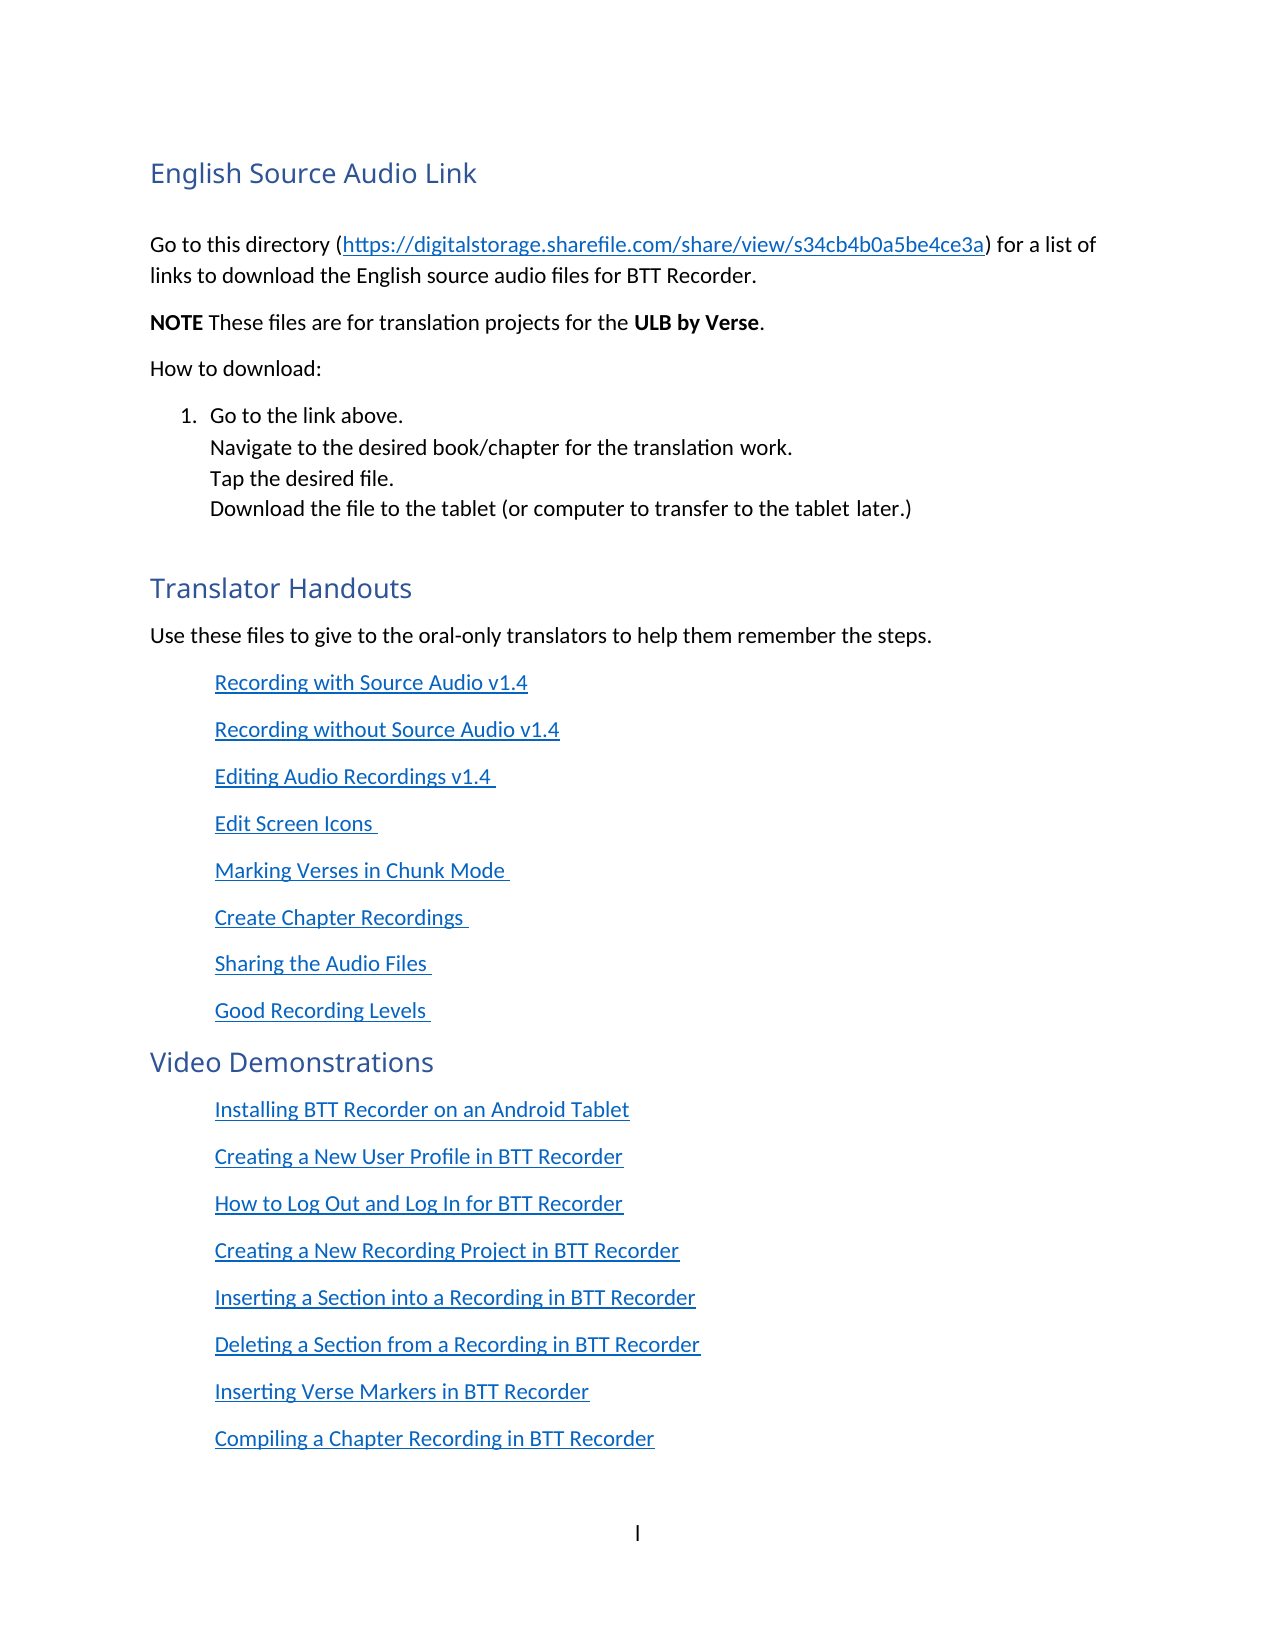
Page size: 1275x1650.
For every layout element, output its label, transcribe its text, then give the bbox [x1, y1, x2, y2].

text Go to this directory (https://digitalstorage.sharefile.com/share/view/s34cb4b0a5be4ce3a) for a list of links to download the English source audio files for BTT Recorder. [150, 231, 1125, 289]
list Navigate to the desired book/chapter for the translation work. [210, 433, 1125, 462]
text Creating a New Recording Project in BTT Recorder [214, 1236, 1125, 1264]
text How to download: [150, 354, 1125, 382]
text Editing Audio Recordings v1.4 [214, 762, 1125, 790]
text Compiling a Chapter Recording in BTT Recorder [214, 1424, 1125, 1452]
text Deleting a Section from a Recording in BTT Recorder [214, 1330, 1125, 1358]
list Tap the desired file. [210, 464, 1125, 492]
text Inserting a Section into a Recording in BTT Recorder [214, 1283, 1125, 1311]
text Create Chapter Recordings [214, 903, 1125, 931]
subtitle Video Demonstrations [150, 1043, 1125, 1080]
text Inserting Verse Markers in BTT Recorder [214, 1377, 1125, 1405]
text Edit Screen Icons [214, 809, 1125, 837]
subtitle Translator Handouts [150, 569, 1125, 606]
text Good Recording Levels [214, 996, 1125, 1024]
text How to Log Out and Log In for BTT Recorder [214, 1189, 1125, 1217]
text NOTE These files are for translation projects for the ULB by Verse. [150, 308, 1125, 336]
text Recording without Source Audio v1.4 [214, 715, 1125, 743]
text Sharing the Audio Files [214, 949, 1125, 977]
text Use these files to give to the oral-only translators to help them remember the steps. [150, 621, 1125, 649]
text Installing BTT Recorder on an Android Tablet [214, 1096, 1125, 1123]
list Download the file to the tablet (or computer to transfer to the tablet later.) [210, 494, 1125, 522]
list Go to the link above. [180, 401, 1125, 429]
subtitle English Source Audio Link [150, 154, 1125, 191]
text Creating a New User Profile in BTT Recorder [214, 1142, 1125, 1170]
text Recording with Source Audio v1.4 [214, 668, 1125, 696]
text Marking Verses in Chunk Mode [214, 856, 1125, 884]
